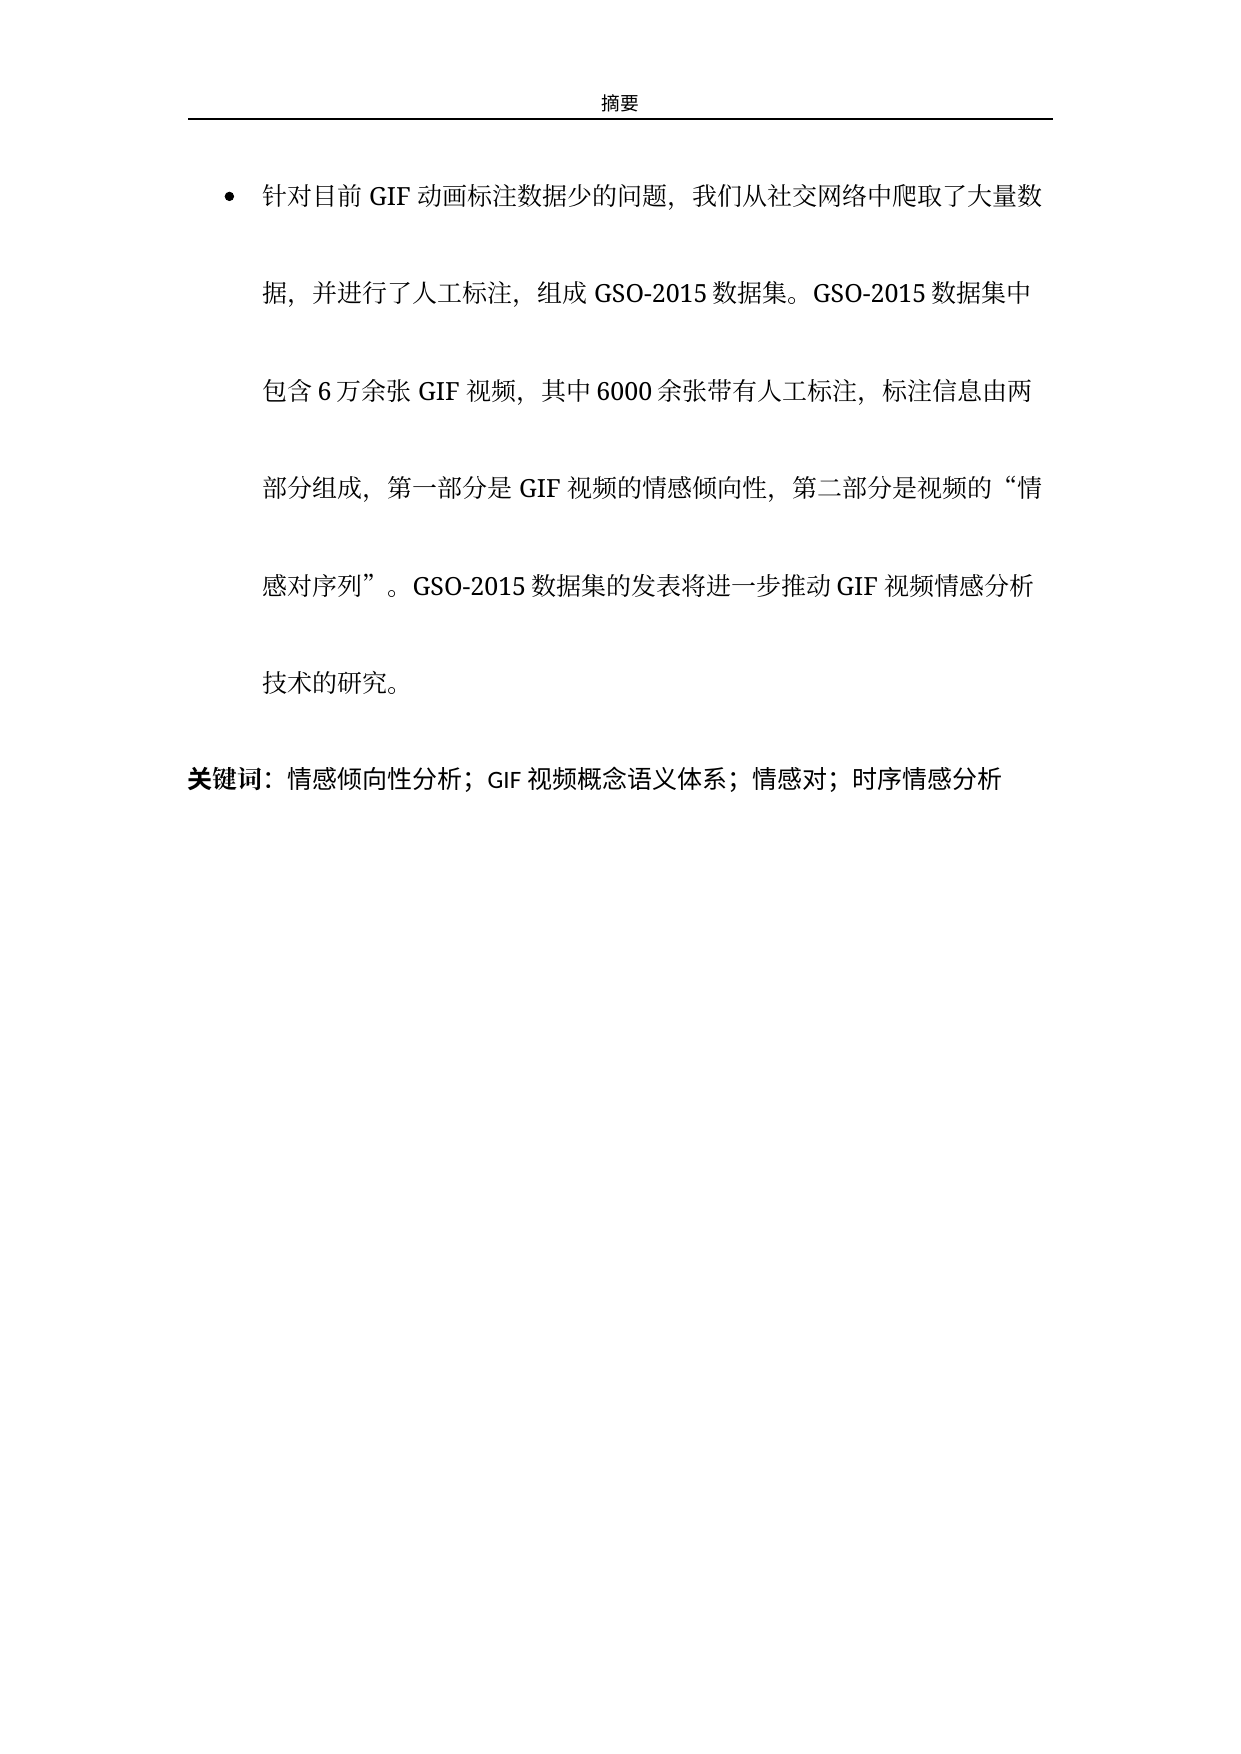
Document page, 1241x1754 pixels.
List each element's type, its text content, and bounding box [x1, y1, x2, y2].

list 针对目前 GIF 动画标注数据少的问题，我们从社交网络中爬取了大量数据，并进行了人工标注，组成 GSO-2015数据集。GSO-2015数据集中包含6万余张 GIF 视频，其中6000余张带有人工标注，标注信息由两部分组成，第一部分是 GIF 视频的情感倾向性，第二部分是视频的“情感对序列”。GSO-2015数据集的发表将进一步推动GIF 视频情感分析技术的研究。 [225, 162, 1053, 714]
text 关键词：情感倾向性分析；GIF 视频概念语义体系；情感对；时序情感分析 [187, 745, 1053, 810]
